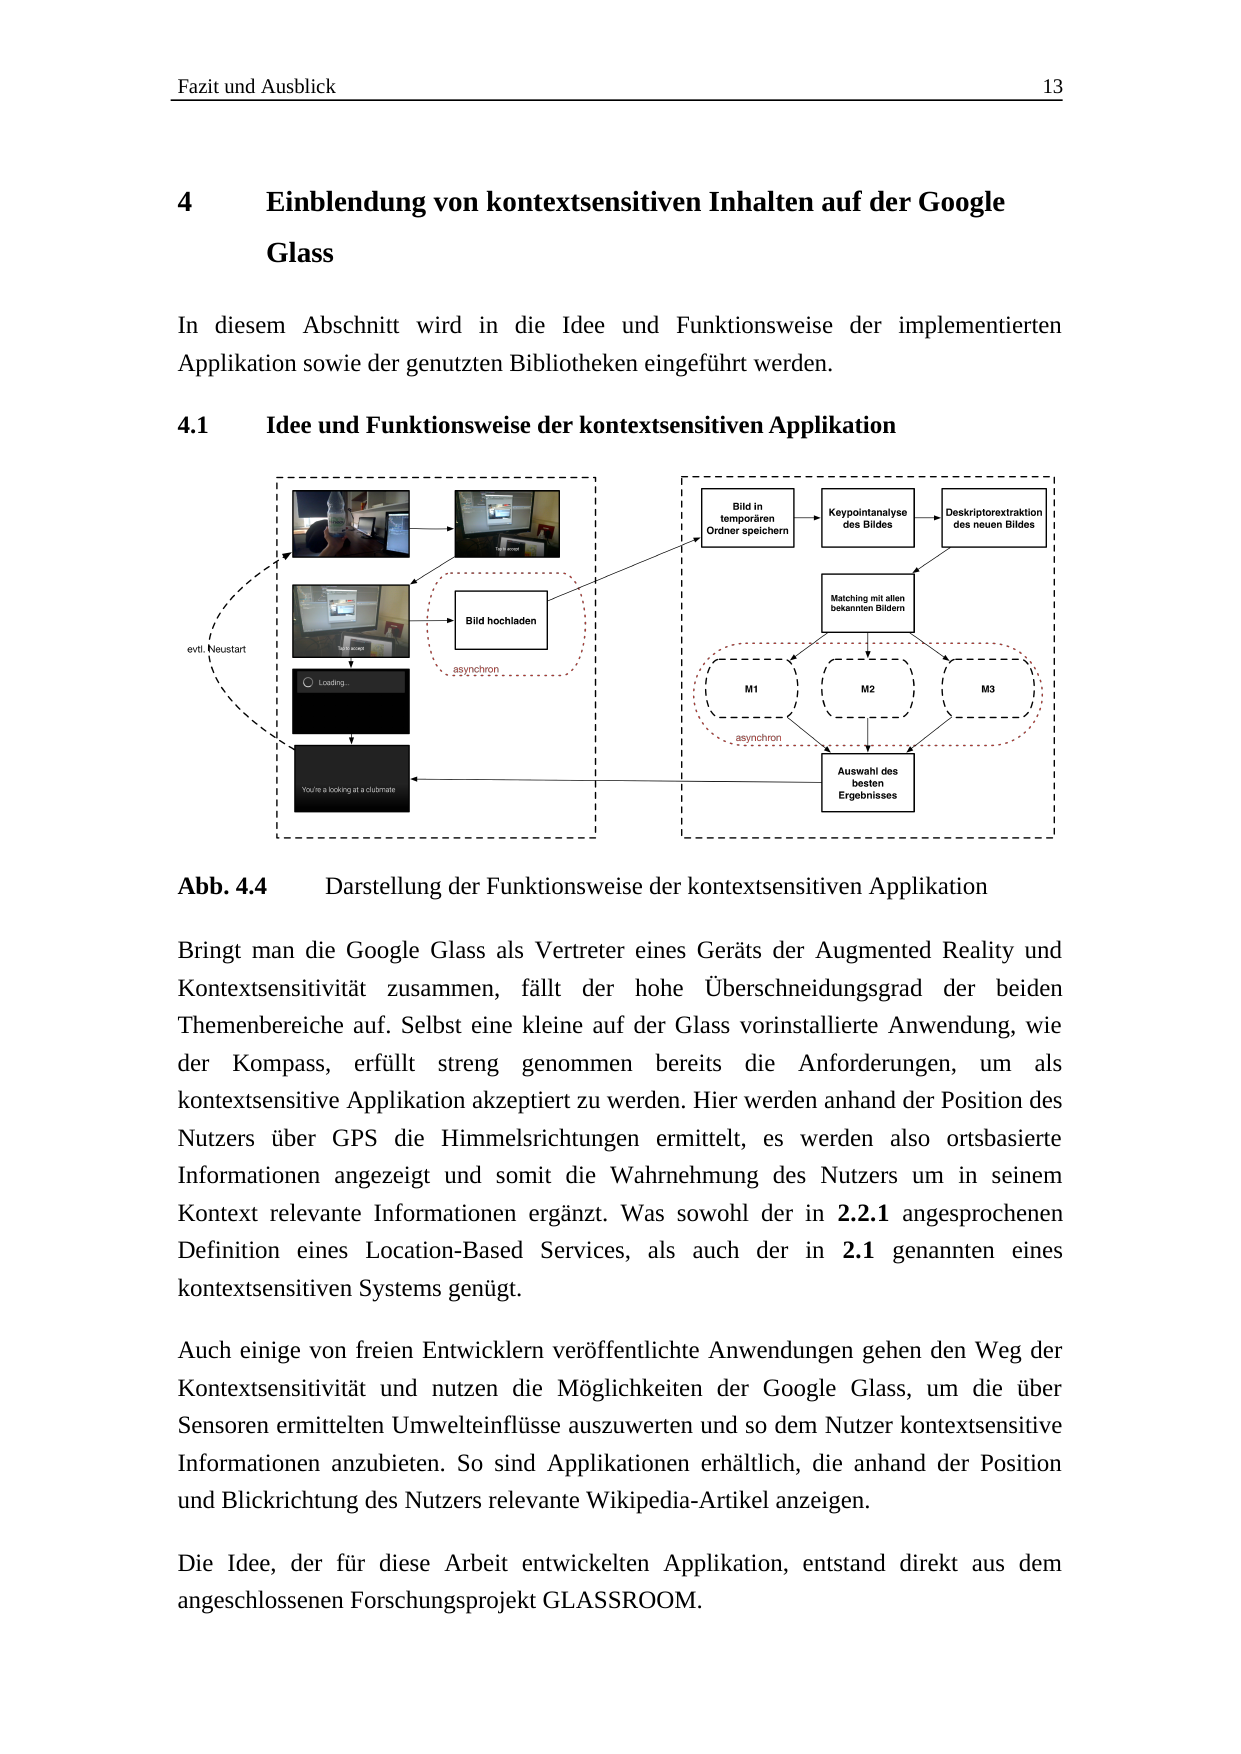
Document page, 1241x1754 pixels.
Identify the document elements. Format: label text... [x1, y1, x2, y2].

text Bringt man die Google Glass als Vertreter eines Geräts der Augmented Reality und Kontextsensitivität zusammen, fällt der hohe Überschneidungsgrad der beiden Themenbereiche auf. Selbst eine kleine auf der Glass vorinstallierte Anwendung, wie der Kompass, erfüllt streng genommen bereits die Anforderungen, um als kontextsensitive Applikation akzeptiert zu werden. Hier werden anhand der Position des Nutzers über GPS die Himmelsrichtungen ermittelt, es werden also ortsbasierte Informationen angezeigt und somit die Wahrnehmung des Nutzers um in seinem Kontext relevante Informationen ergänzt. Was sowohl der in 2.2.1 angesprochenen Definition eines Location-Based Services, als auch der in 2.1 genannten eines kontextsensitiven Systems genügt. [177, 927, 1063, 1302]
subtitle Idee und Funktionsweise der kontextsensitiven Applikation [177, 410, 1063, 439]
text Auch einige von freien Entwicklern veröffentlichte Anwendungen gehen den Weg der Kontextsensitivität und nutzen die Möglichkeiten der Google Glass, um die über Sensoren ermittelten Umwelteinflüsse auszuwerten und so dem Nutzer kontextsensitive Informationen anzubieten. So sind Applikationen erhältlich, die anhand der Position und Blickrichtung des Nutzers relevante Wikipedia-Artikel anzeigen. [177, 1327, 1063, 1514]
subtitle Einblendung von kontextsensitiven Inhalten auf der Google Glass [177, 184, 1063, 268]
text In diesem Abschnitt wird in die Idee und Funktionsweise der implementierten Applikation sowie der genutzten Bibliotheken eingeführt werden. [177, 302, 1063, 377]
picture [177, 469, 1062, 846]
text Die Idee, der für diese Arbeit entwickelten Applikation, entstand direkt aus dem angeschlossenen Forschungsprojekt GLASSROOM. [177, 1539, 1063, 1614]
